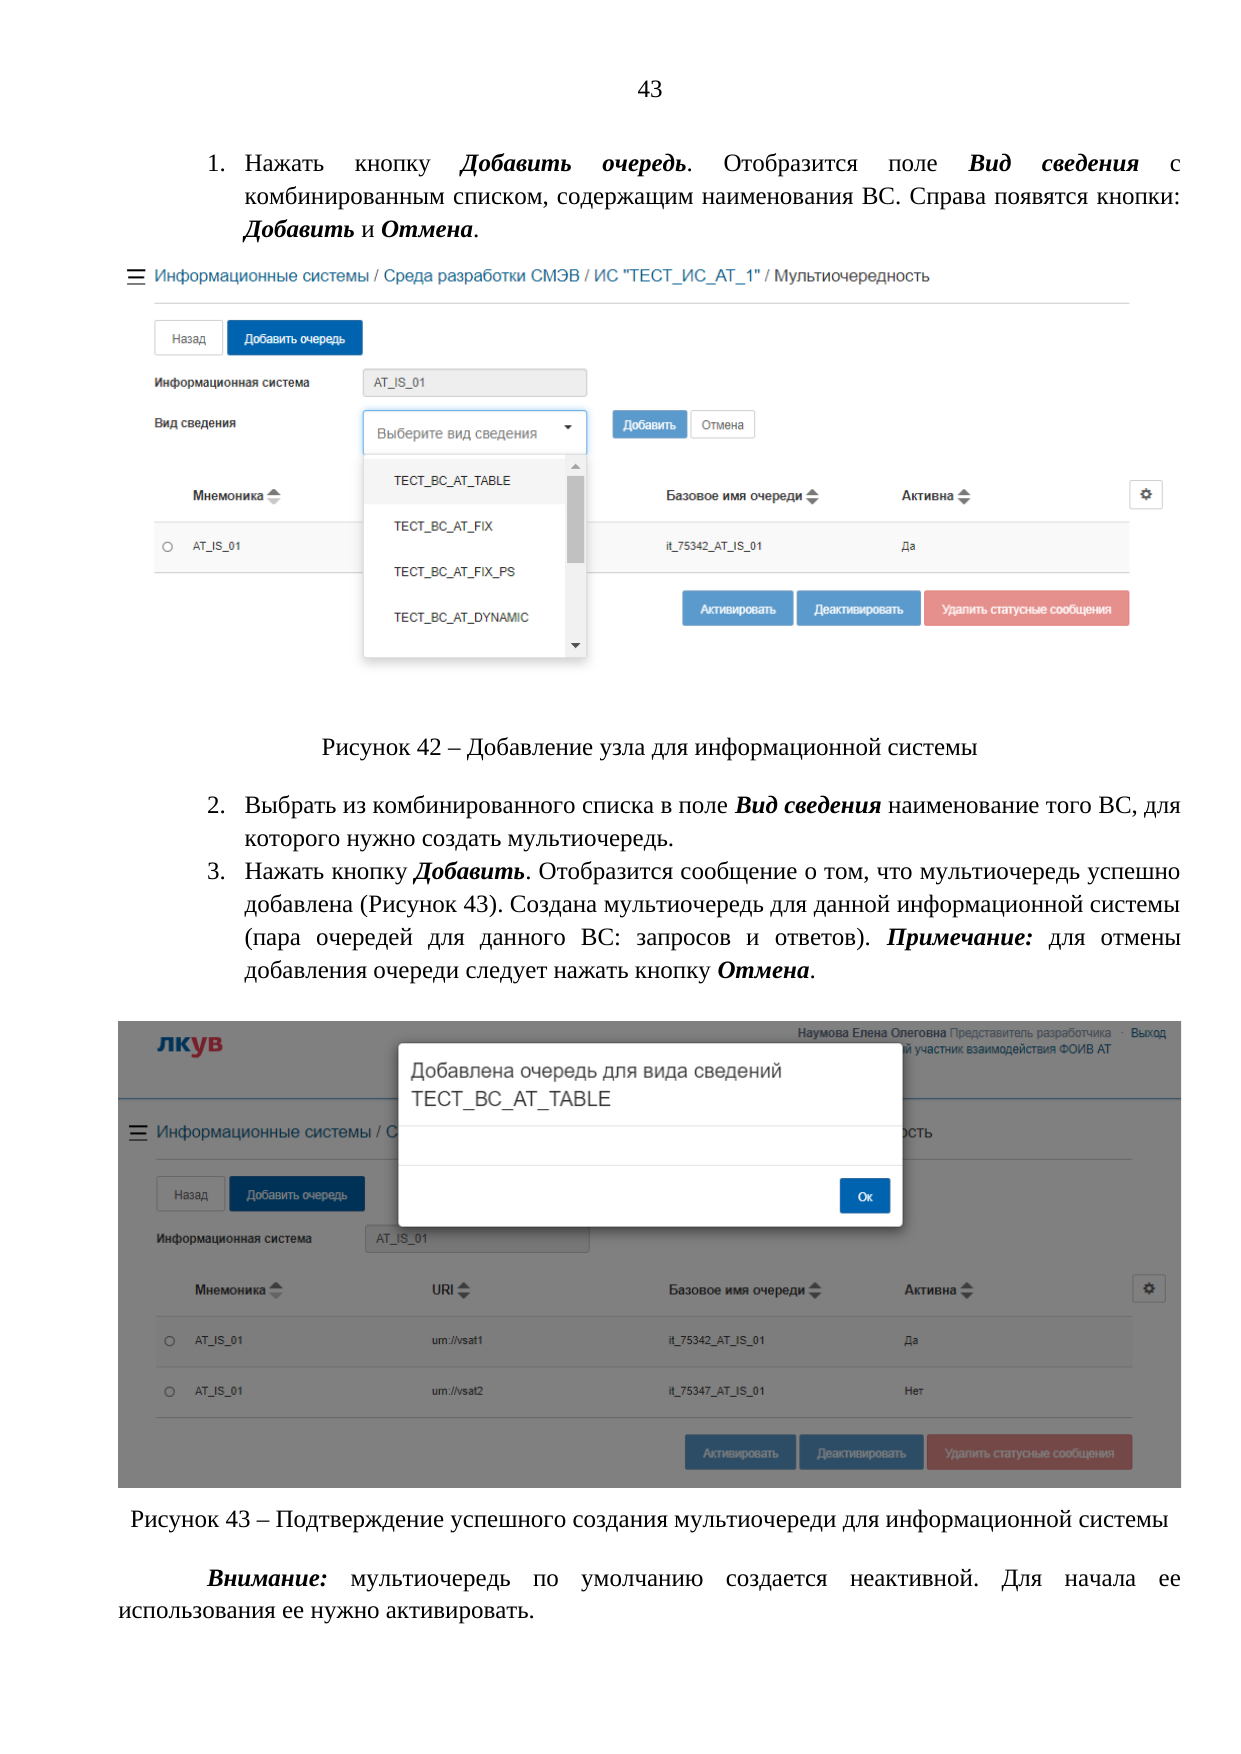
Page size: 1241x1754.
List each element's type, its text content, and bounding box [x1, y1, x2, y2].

list Выбрать из комбинированного списка в поле Вид сведения наименование того ВС, для которого нужно создать мультиочередь. [207, 790, 1181, 852]
text Рисунок 43 – Подтверждение успешного создания мультиочереди для информационной системы [118, 1504, 1181, 1533]
list Нажать кнопку Добавить очередь. Отобразится поле Вид сведения с комбинированным списком, содержащим наименования ВС. Справа появятся кнопки: Добавить и Отмена. [207, 148, 1181, 242]
text Внимание: мультиочередь по умолчанию создается неактивной. Для начала ее использования ее нужно активировать. [118, 1563, 1181, 1624]
picture [118, 246, 1182, 716]
picture [118, 1021, 1182, 1488]
text Рисунок 42 – Добавление узла для информационной системы [118, 732, 1181, 761]
